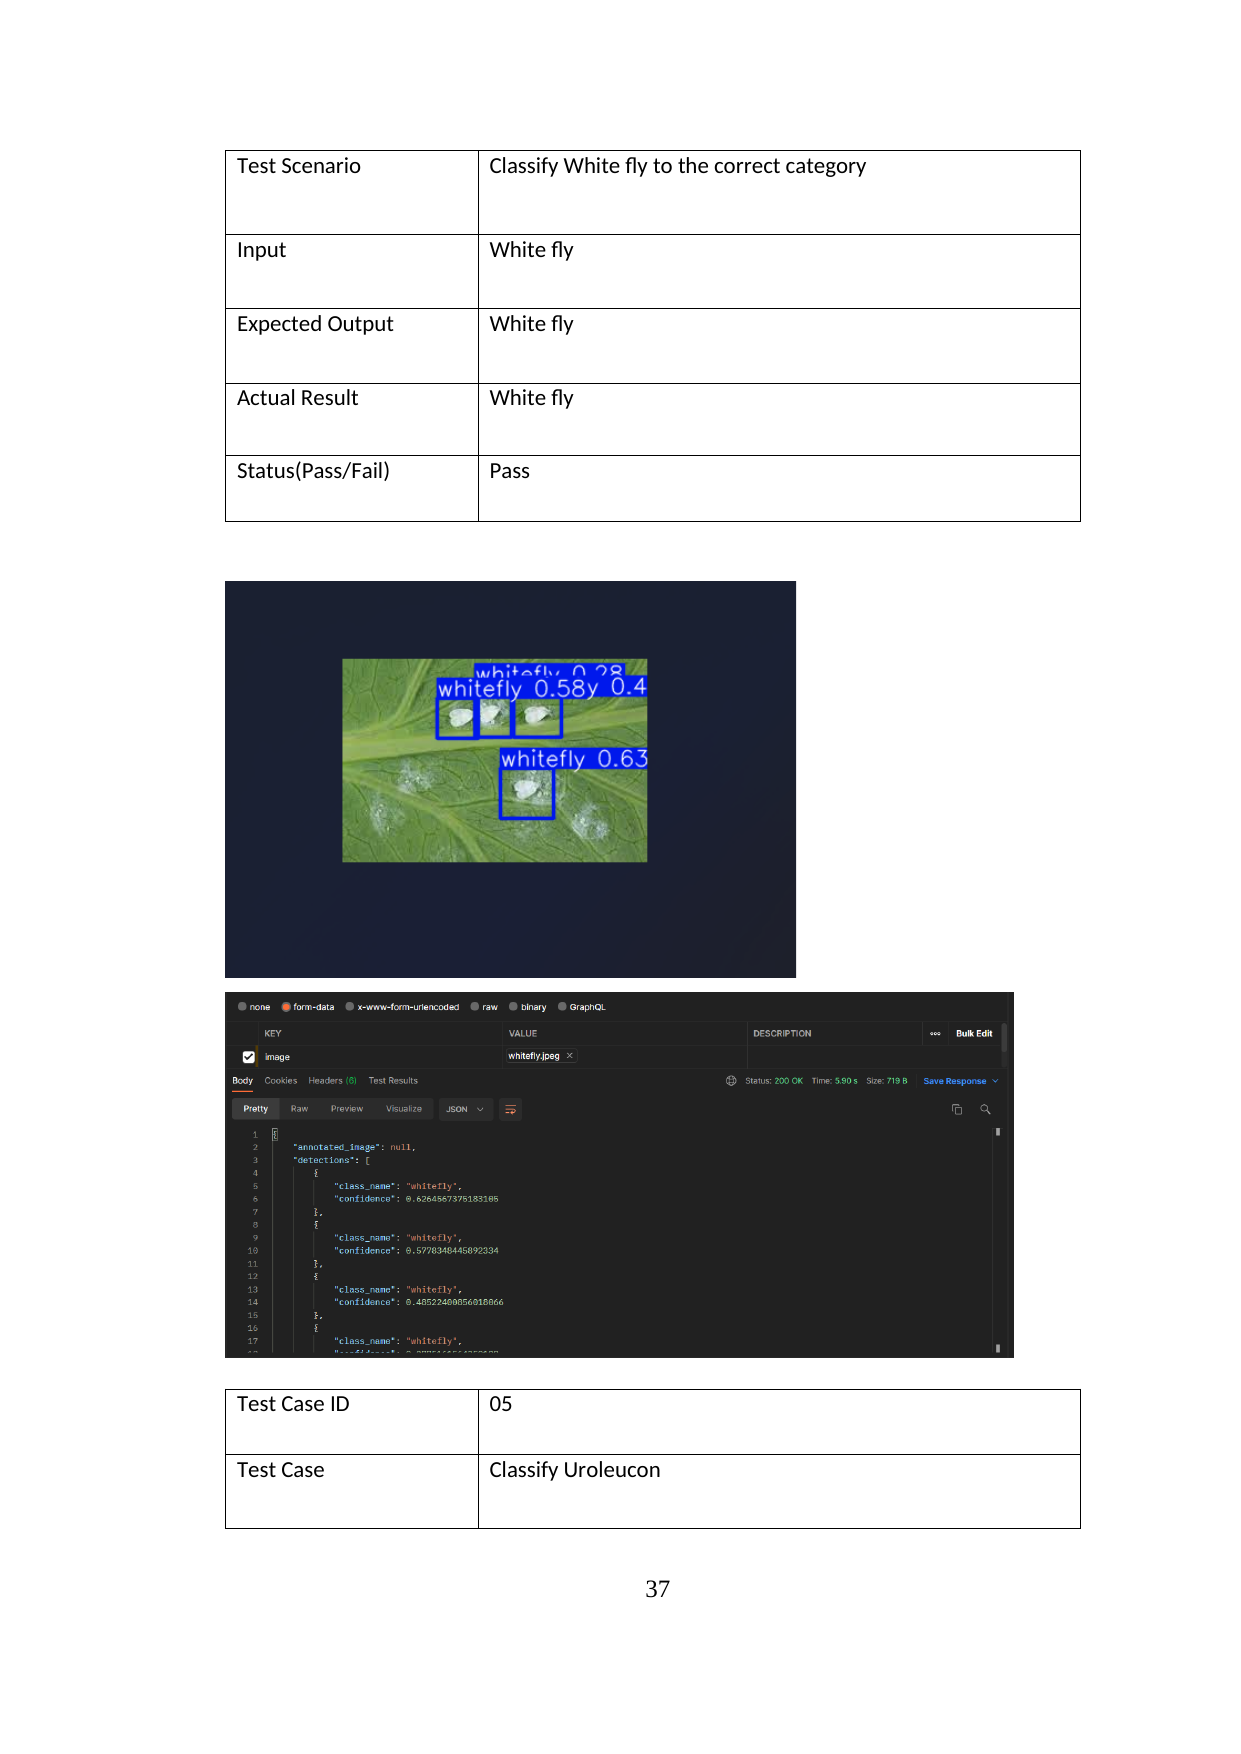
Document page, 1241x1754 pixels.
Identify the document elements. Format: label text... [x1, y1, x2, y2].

table_cell Status(Pass/Fail) [226, 456, 478, 521]
table_cell White fly [479, 309, 1080, 382]
table_cell White fly [479, 384, 1080, 455]
picture [225, 992, 1014, 1358]
table_cell Test Scenario [226, 151, 478, 234]
table_cell Test Case [226, 1455, 478, 1528]
table_cell Classify White fly to the correct category [479, 151, 1080, 234]
picture [225, 581, 797, 978]
table_cell Expected Output [226, 309, 478, 382]
table_cell Classify Uroleucon [479, 1455, 1080, 1528]
table_cell Input [226, 235, 478, 308]
table_header Test Case ID [226, 1390, 478, 1454]
table_cell Pass [479, 456, 1080, 521]
table_cell White fly [479, 235, 1080, 308]
table_cell Actual Result [226, 384, 478, 455]
table_header 05 [479, 1390, 1080, 1454]
